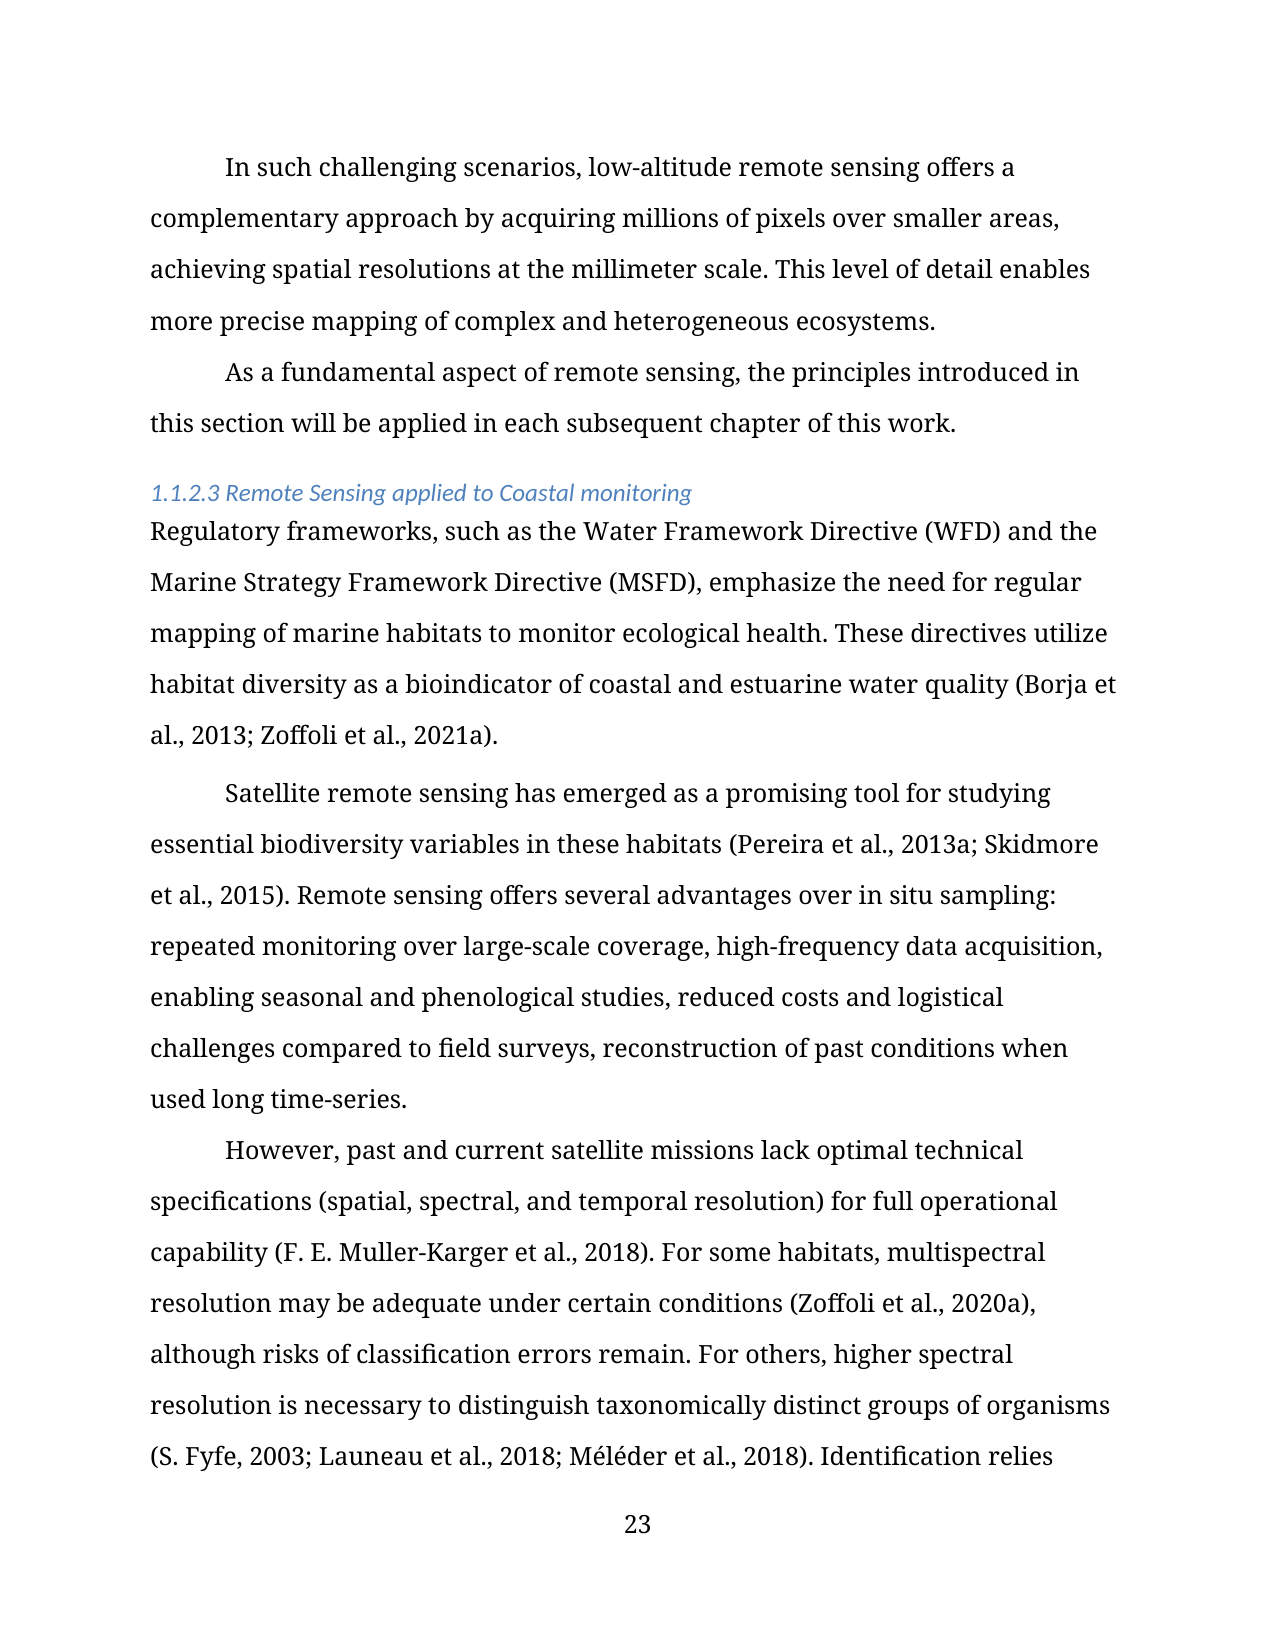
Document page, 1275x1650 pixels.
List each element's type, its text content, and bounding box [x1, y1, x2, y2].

subtitle 1.1.2.3 Remote Sensing applied to Coastal monitoring [150, 477, 1125, 508]
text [150, 1133, 1125, 1473]
text Regulatory frameworks, such as the Water Framework Directive (WFD) and the Marine Strategy Framework Directive (MSFD), emphasize the need for regular mapping of marine habitats to monitor ecological health. These directives utilize habitat diversity as a bioindicator of coastal and estuarine water quality (Borja et al., 2013; Zoffoli et al., 2021a). [150, 514, 1125, 752]
text As a fundamental aspect of remote sensing, the principles introduced in this section will be applied in each subsequent chapter of this work. [150, 354, 1125, 439]
text In such challenging scenarios, low-altitude remote sensing offers a complementary approach by acquiring millions of pixels over smaller areas, achieving spatial resolutions at the millimeter scale. This level of detail enables more precise mapping of complex and heterogeneous ecosystems. [150, 150, 1125, 337]
text Satellite remote sensing has emerged as a promising tool for studying essential biodiversity variables in these habitats (Pereira et al., 2013a; Skidmore et al., 2015). Remote sensing offers several advantages over in situ sampling: repeated monitoring over large-scale coverage, high-frequency data acquisition, enabling seasonal and phenological studies, reduced costs and logistical challenges compared to field surveys, reconstruction of past conditions when used long time-series. [150, 775, 1125, 1116]
